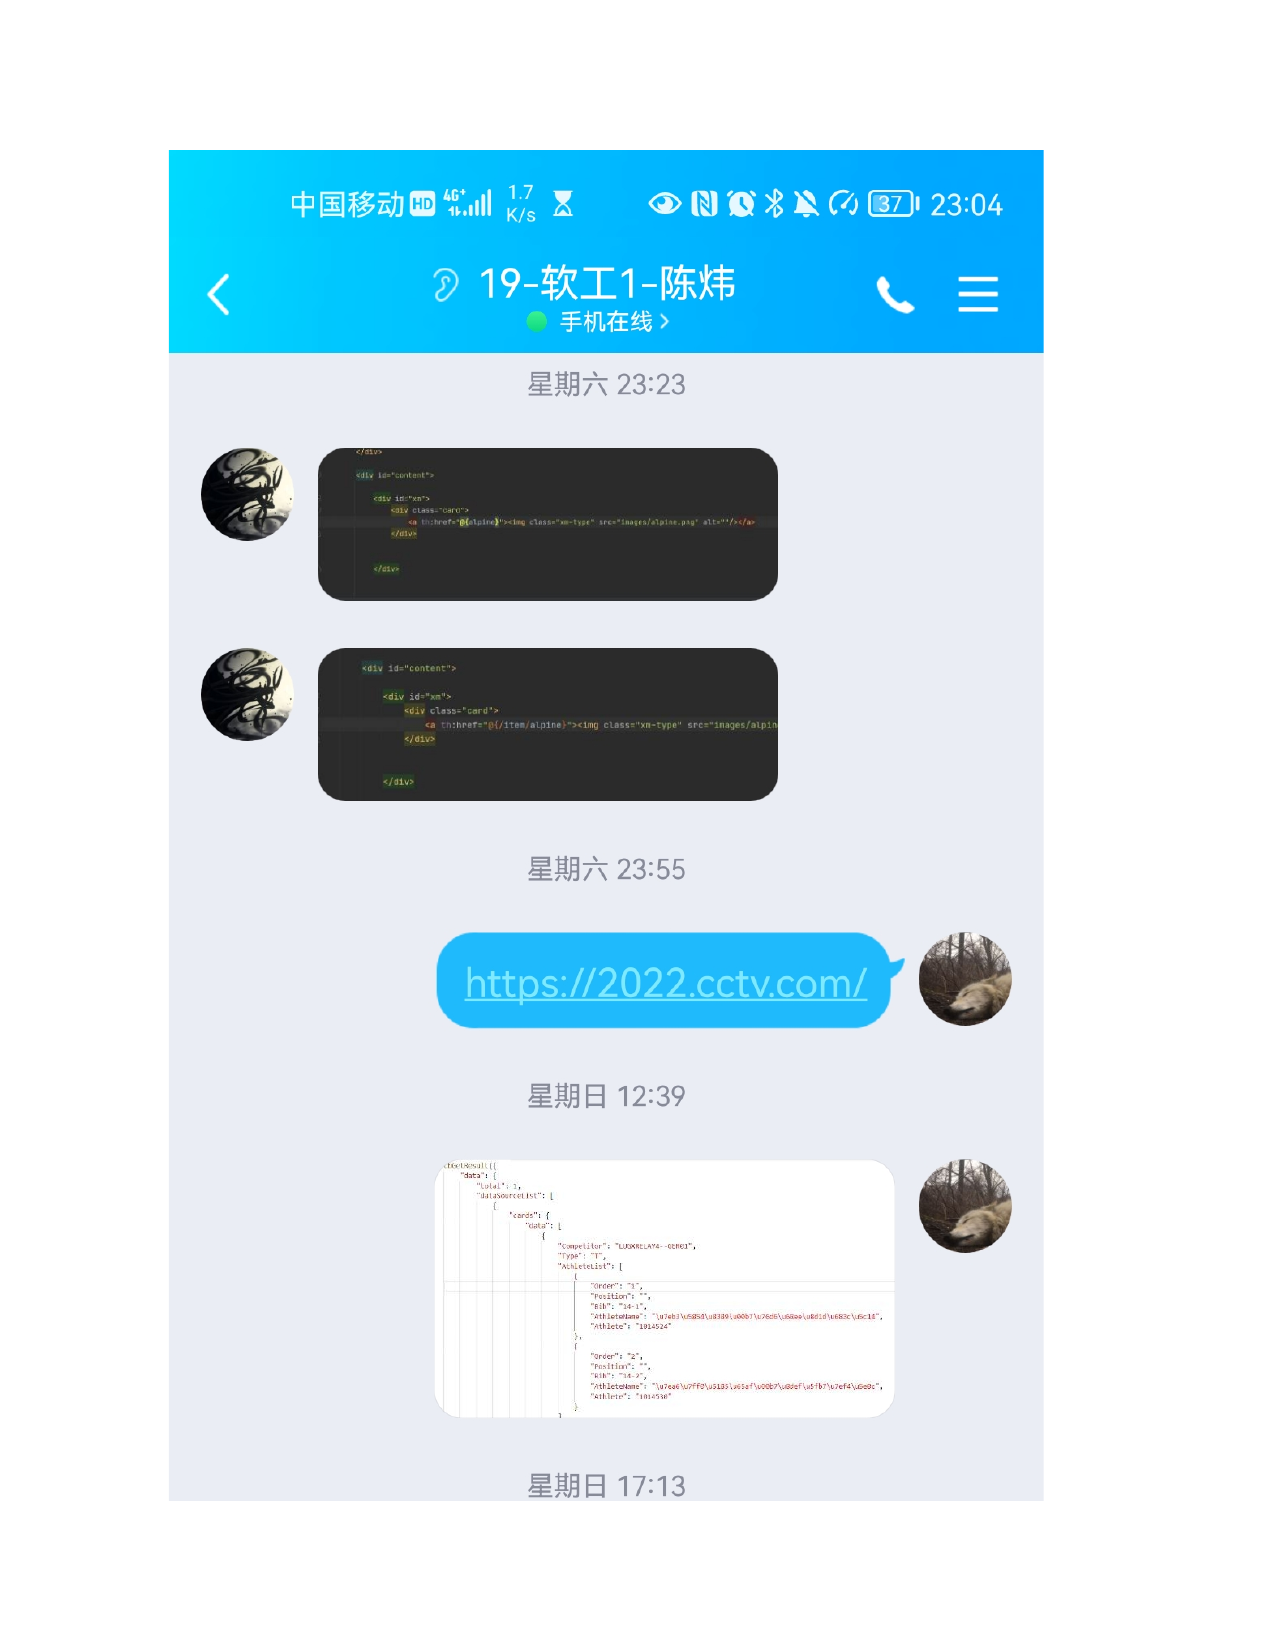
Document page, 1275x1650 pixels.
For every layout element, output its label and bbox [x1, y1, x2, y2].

picture [700, 265, 734, 300]
picture [320, 192, 344, 217]
picture [554, 190, 572, 207]
picture [661, 314, 668, 328]
picture [649, 192, 681, 214]
picture [378, 191, 403, 217]
picture [528, 211, 535, 221]
picture [662, 265, 696, 300]
picture [349, 192, 374, 217]
picture [632, 311, 652, 332]
picture [932, 193, 944, 216]
picture [959, 277, 998, 281]
picture [584, 311, 605, 332]
picture [829, 190, 849, 214]
picture [501, 268, 520, 298]
picture [868, 190, 919, 217]
picture [622, 269, 633, 297]
picture [877, 277, 914, 313]
picture [410, 190, 436, 216]
picture [692, 191, 717, 216]
picture [608, 311, 628, 332]
picture [508, 209, 520, 222]
picture [562, 312, 581, 332]
picture [542, 265, 577, 300]
picture [581, 267, 616, 299]
picture [727, 191, 755, 217]
picture [766, 189, 783, 217]
picture [850, 199, 858, 215]
picture [948, 193, 961, 216]
picture [526, 312, 547, 332]
picture [292, 191, 314, 217]
picture [959, 292, 998, 297]
picture [795, 192, 819, 217]
picture [434, 268, 458, 301]
picture [804, 190, 815, 204]
picture [475, 189, 491, 216]
picture [525, 185, 532, 199]
picture [168, 150, 1044, 1501]
picture [444, 189, 458, 201]
picture [449, 207, 460, 215]
picture [989, 194, 1002, 215]
picture [554, 208, 571, 216]
picture [482, 269, 493, 297]
picture [841, 197, 851, 208]
picture [972, 193, 985, 216]
picture [959, 307, 998, 311]
picture [510, 185, 515, 199]
